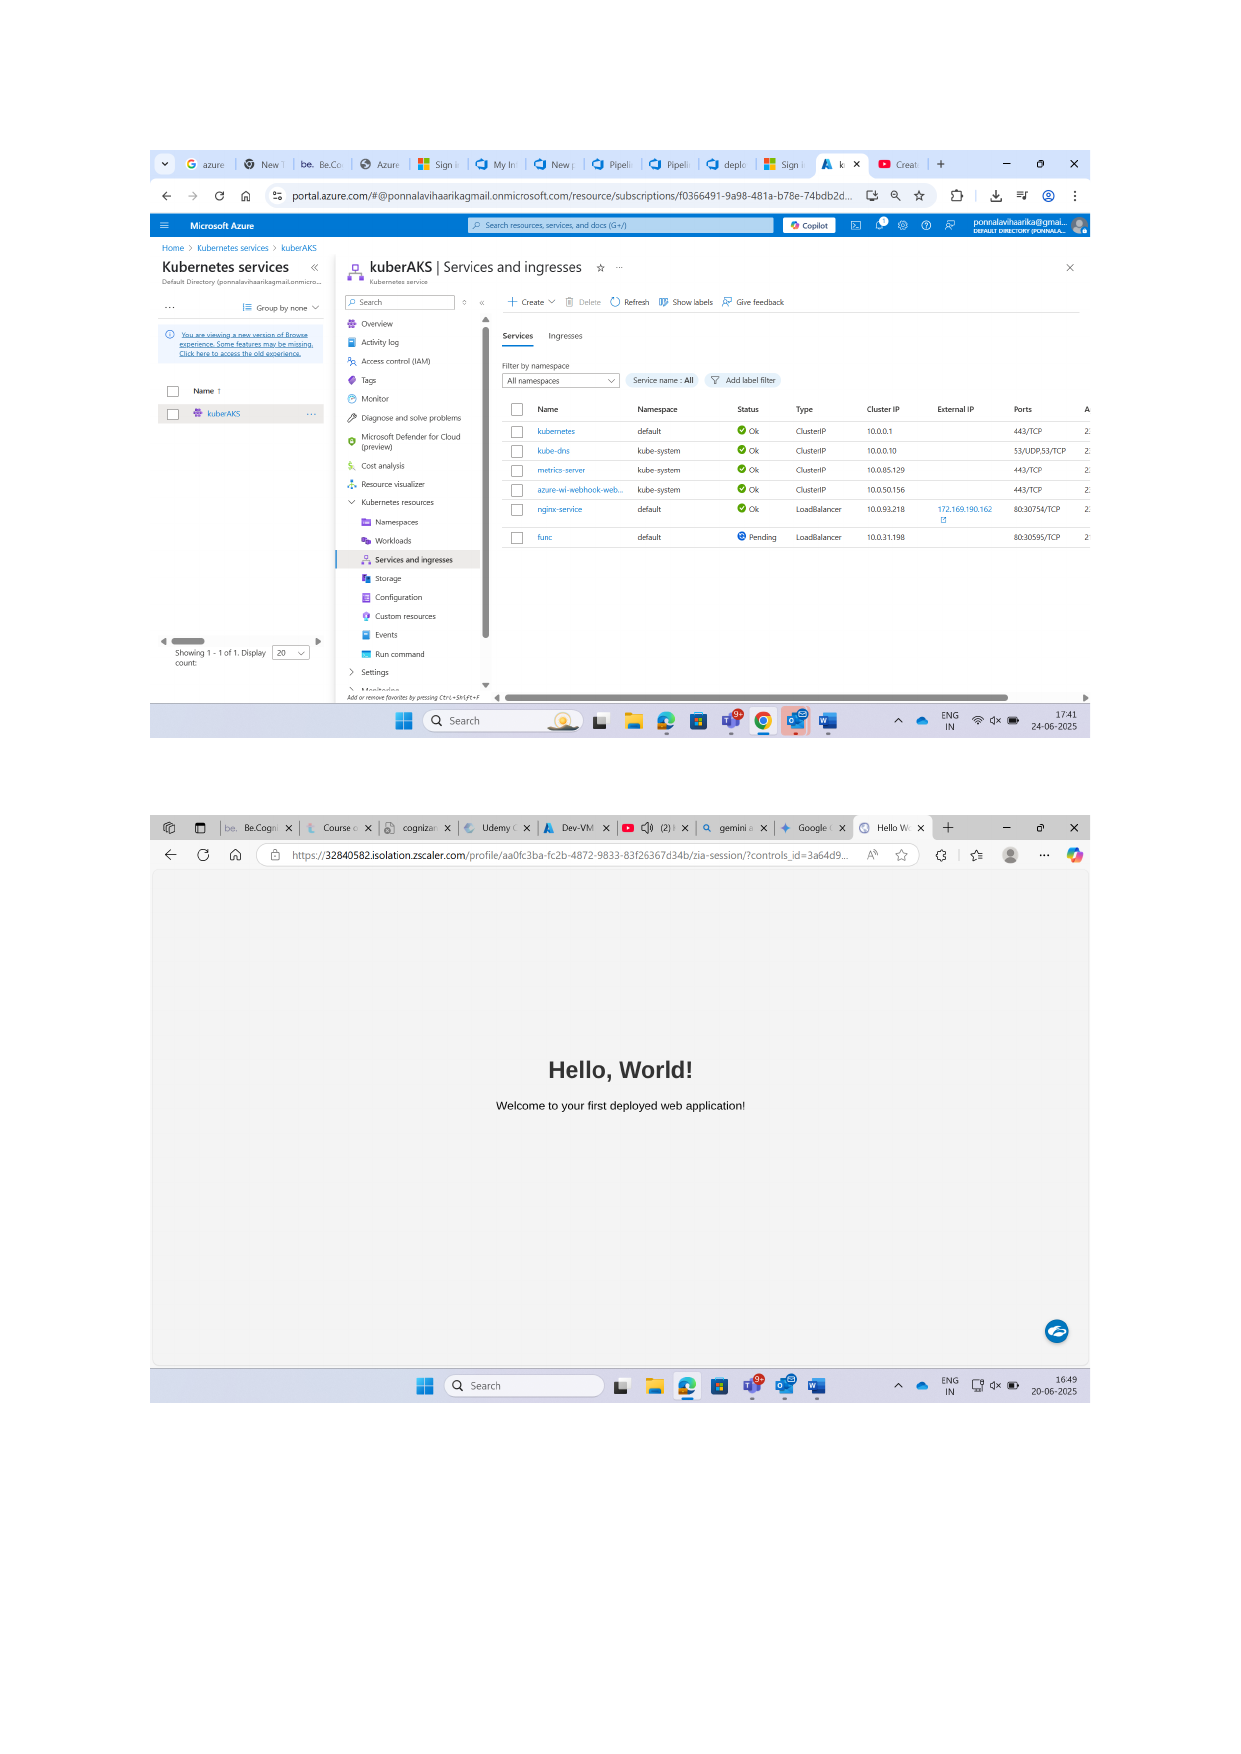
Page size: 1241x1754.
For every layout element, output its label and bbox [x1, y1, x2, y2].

picture [150, 815, 1091, 1403]
picture [150, 150, 1091, 738]
